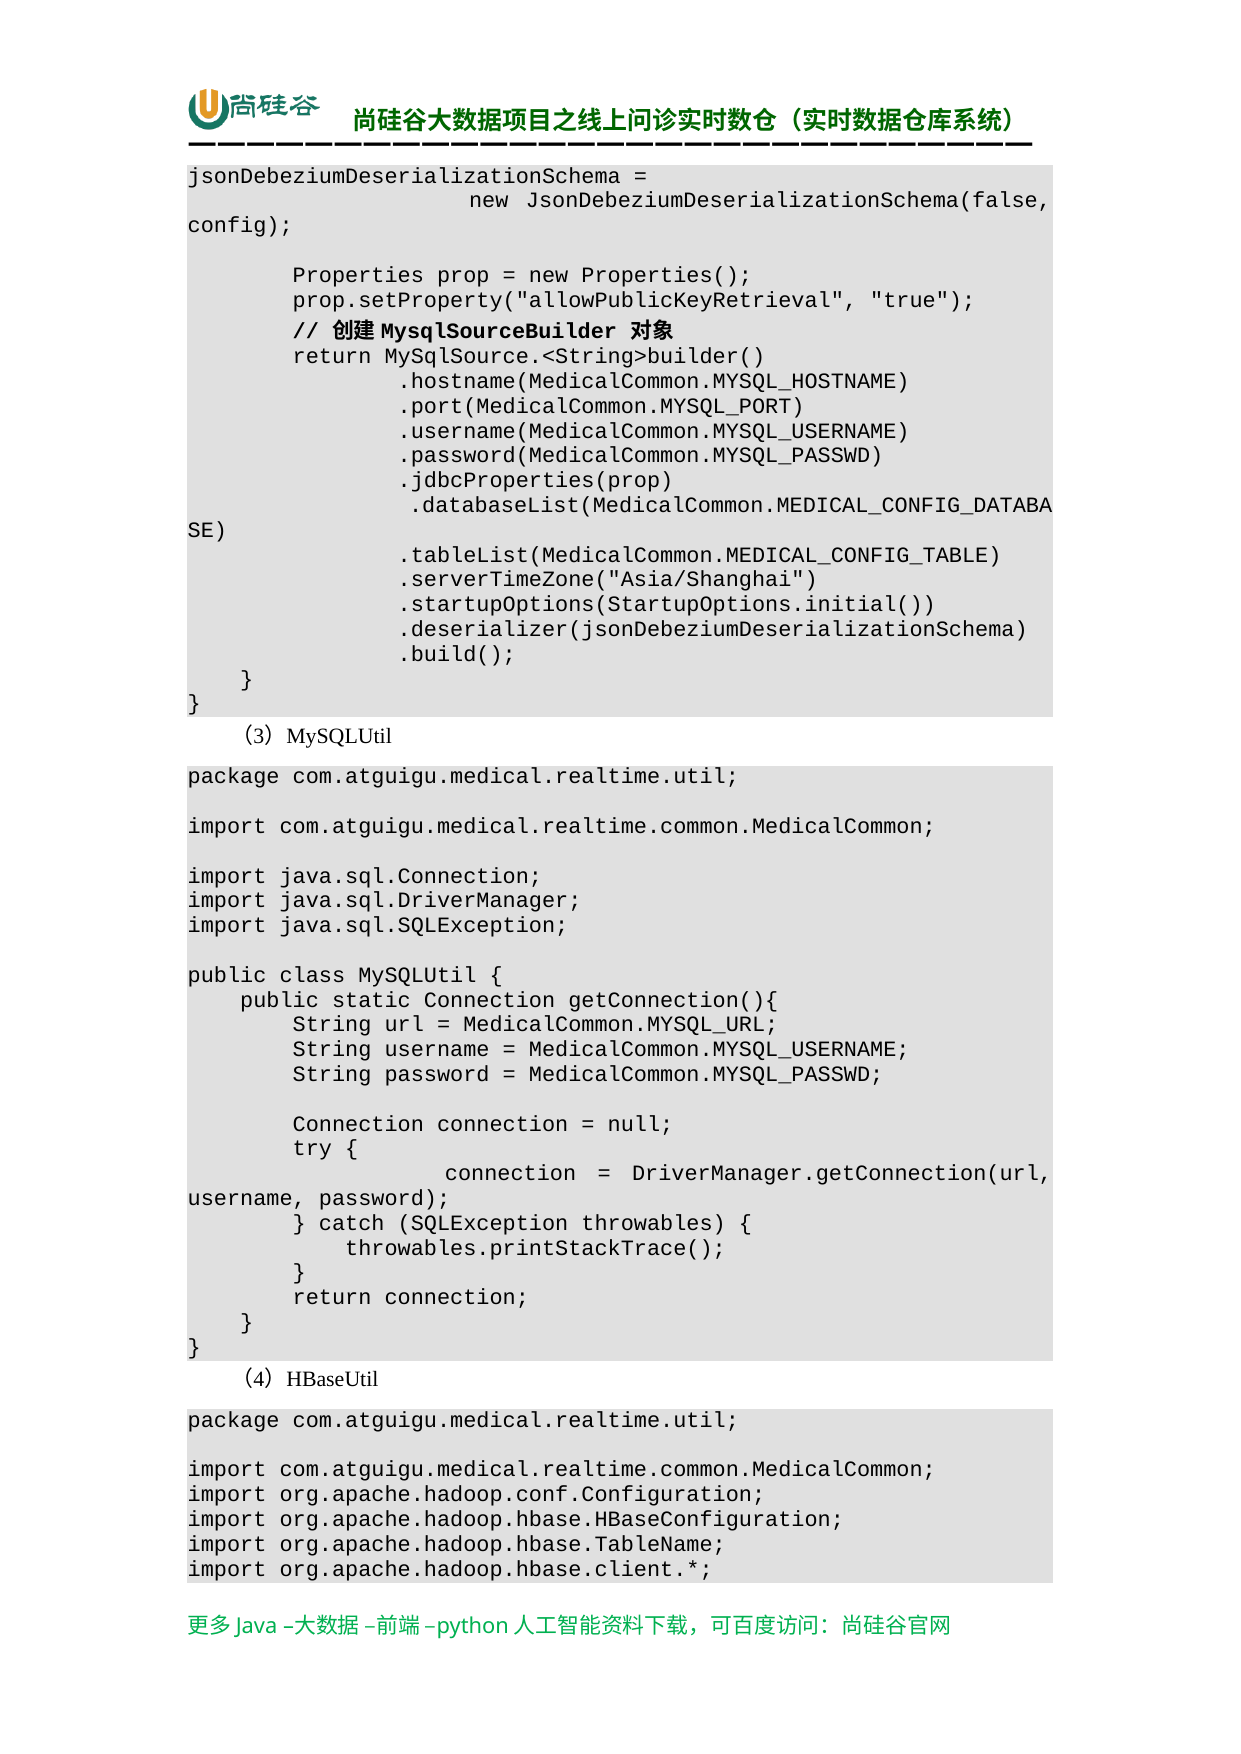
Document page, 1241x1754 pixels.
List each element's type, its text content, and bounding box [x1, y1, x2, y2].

text return MySqlSource.<String>builder() [187, 346, 1053, 370]
text import java.sql.DriverManager; [187, 890, 1053, 914]
text new JsonDebeziumDeserializationSchema(false, config); [187, 189, 1053, 239]
text （3）MySQLUtil [187, 717, 1053, 750]
text Connection connection = null; [187, 1113, 1053, 1138]
text import org.apache.hadoop.conf.Configuration; [187, 1483, 1053, 1508]
text .username(MedicalCommon.MYSQL_USERNAME) [187, 420, 1053, 445]
text // 创建 MysqlSourceBuilder 对象 [187, 313, 1053, 346]
text .hostname(MedicalCommon.MYSQL_HOSTNAME) [187, 370, 1053, 395]
text prop.setProperty("allowPublicKeyRetrieval", "true"); [187, 289, 1053, 313]
text import java.sql.Connection; [187, 865, 1053, 890]
text } [187, 693, 1053, 717]
text } [187, 1311, 1053, 1336]
text public class MySQLUtil { [187, 964, 1053, 989]
text Properties prop = new Properties(); [187, 264, 1053, 289]
text public static Connection getConnection(){ [187, 989, 1053, 1014]
text import com.atguigu.medical.realtime.common.MedicalCommon; [187, 815, 1053, 840]
text package com.atguigu.medical.realtime.util; [187, 766, 1053, 791]
text .jdbcProperties(prop) [187, 469, 1053, 494]
text } [187, 1336, 1053, 1361]
text } [187, 1262, 1053, 1286]
text （4）HBaseUtil [187, 1361, 1053, 1393]
text .startupOptions(StartupOptions.initial()) [187, 593, 1053, 618]
text String password = MedicalCommon.MYSQL_PASSWD; [187, 1063, 1053, 1088]
text return connection; [187, 1286, 1053, 1311]
text .tableList(MedicalCommon.MEDICAL_CONFIG_TABLE) [187, 544, 1053, 569]
text import java.sql.SQLException; [187, 914, 1053, 939]
text throwables.printStackTrace(); [187, 1237, 1053, 1262]
text } [187, 668, 1053, 693]
text String url = MedicalCommon.MYSQL_URL; [187, 1014, 1053, 1038]
text import com.atguigu.medical.realtime.common.MedicalCommon; [187, 1459, 1053, 1483]
text try { [187, 1138, 1053, 1162]
text .password(MedicalCommon.MYSQL_PASSWD) [187, 445, 1053, 469]
text .build(); [187, 643, 1053, 668]
text .serverTimeZone("Asia/Shanghai") [187, 569, 1053, 593]
text .databaseList(MedicalCommon.MEDICAL_CONFIG_DATABASE) [187, 494, 1053, 544]
text } catch (SQLException throwables) { [187, 1212, 1053, 1237]
text .port(MedicalCommon.MYSQL_PORT) [187, 395, 1053, 420]
text import org.apache.hadoop.hbase.client.*; [187, 1558, 1053, 1583]
text import org.apache.hadoop.hbase.HBaseConfiguration; [187, 1508, 1053, 1533]
text import org.apache.hadoop.hbase.TableName; [187, 1533, 1053, 1558]
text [187, 165, 1053, 189]
text package com.atguigu.medical.realtime.util; [187, 1409, 1053, 1434]
text String username = MedicalCommon.MYSQL_USERNAME; [187, 1038, 1053, 1063]
text .deserializer(jsonDebeziumDeserializationSchema) [187, 618, 1053, 643]
text connection = DriverManager.getConnection(url, username, password); [187, 1162, 1053, 1212]
